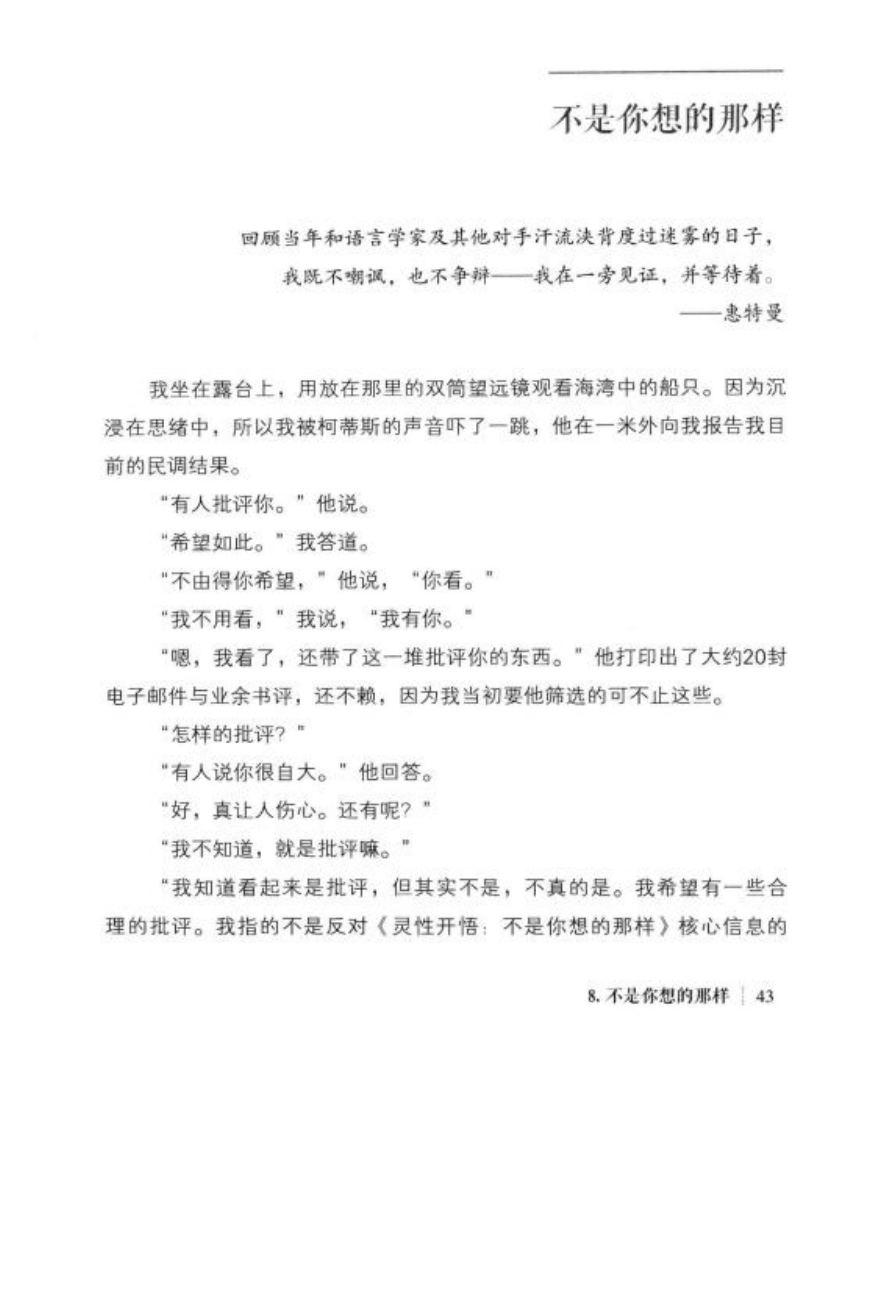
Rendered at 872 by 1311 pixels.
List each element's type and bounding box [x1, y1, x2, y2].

picture [0, 6, 872, 1054]
